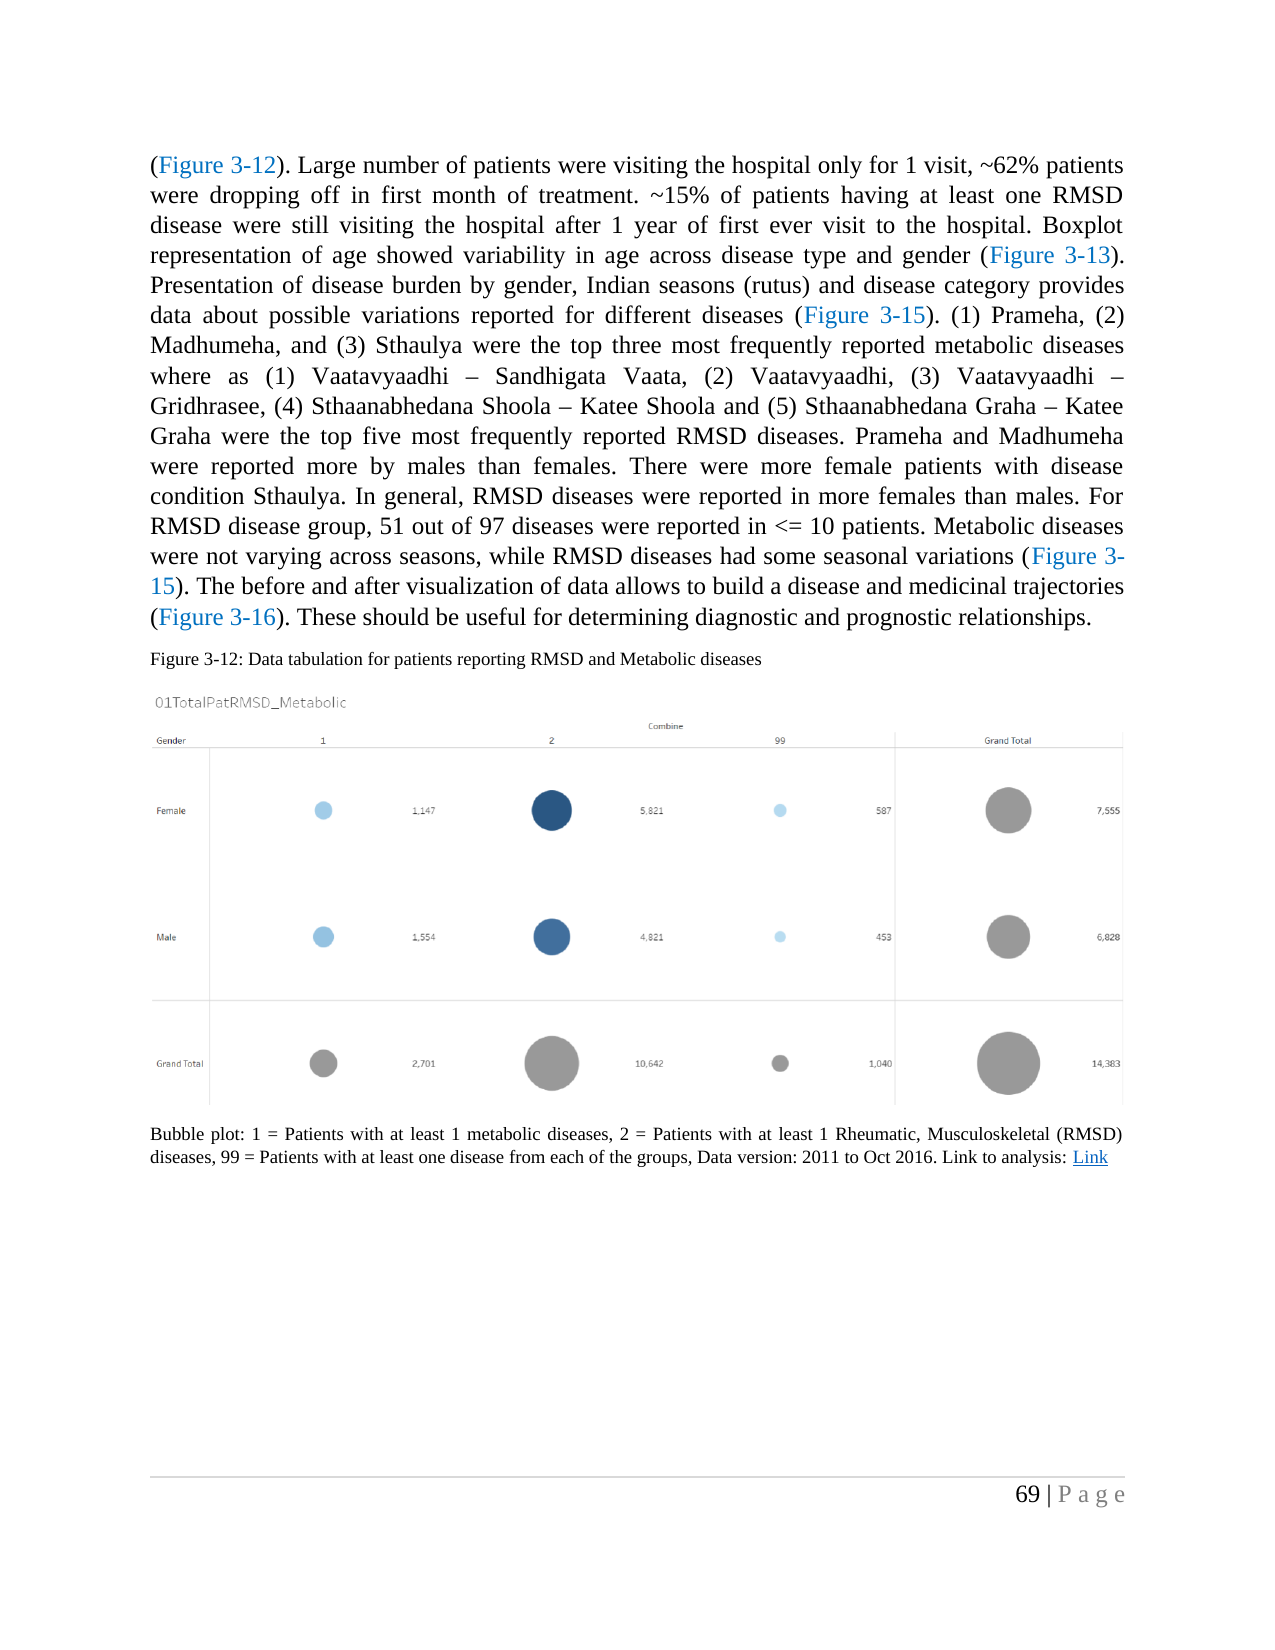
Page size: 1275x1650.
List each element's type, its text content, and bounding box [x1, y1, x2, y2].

picture [150, 690, 1125, 1105]
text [150, 150, 1125, 630]
text Bubble plot: 1 = Patients with at least 1 metabolic diseases, 2 = Patients with at least 1 Rheumatic, Musculoskeletal (RMSD) diseases, 99 = Patients with at least one disease from each of the groups, Data version: 2011 to Oct 2016. Link to analysis: Link [150, 1123, 1125, 1168]
text Figure 3-12: Data tabulation for patients reporting RMSD and Metabolic diseases [150, 648, 1125, 670]
